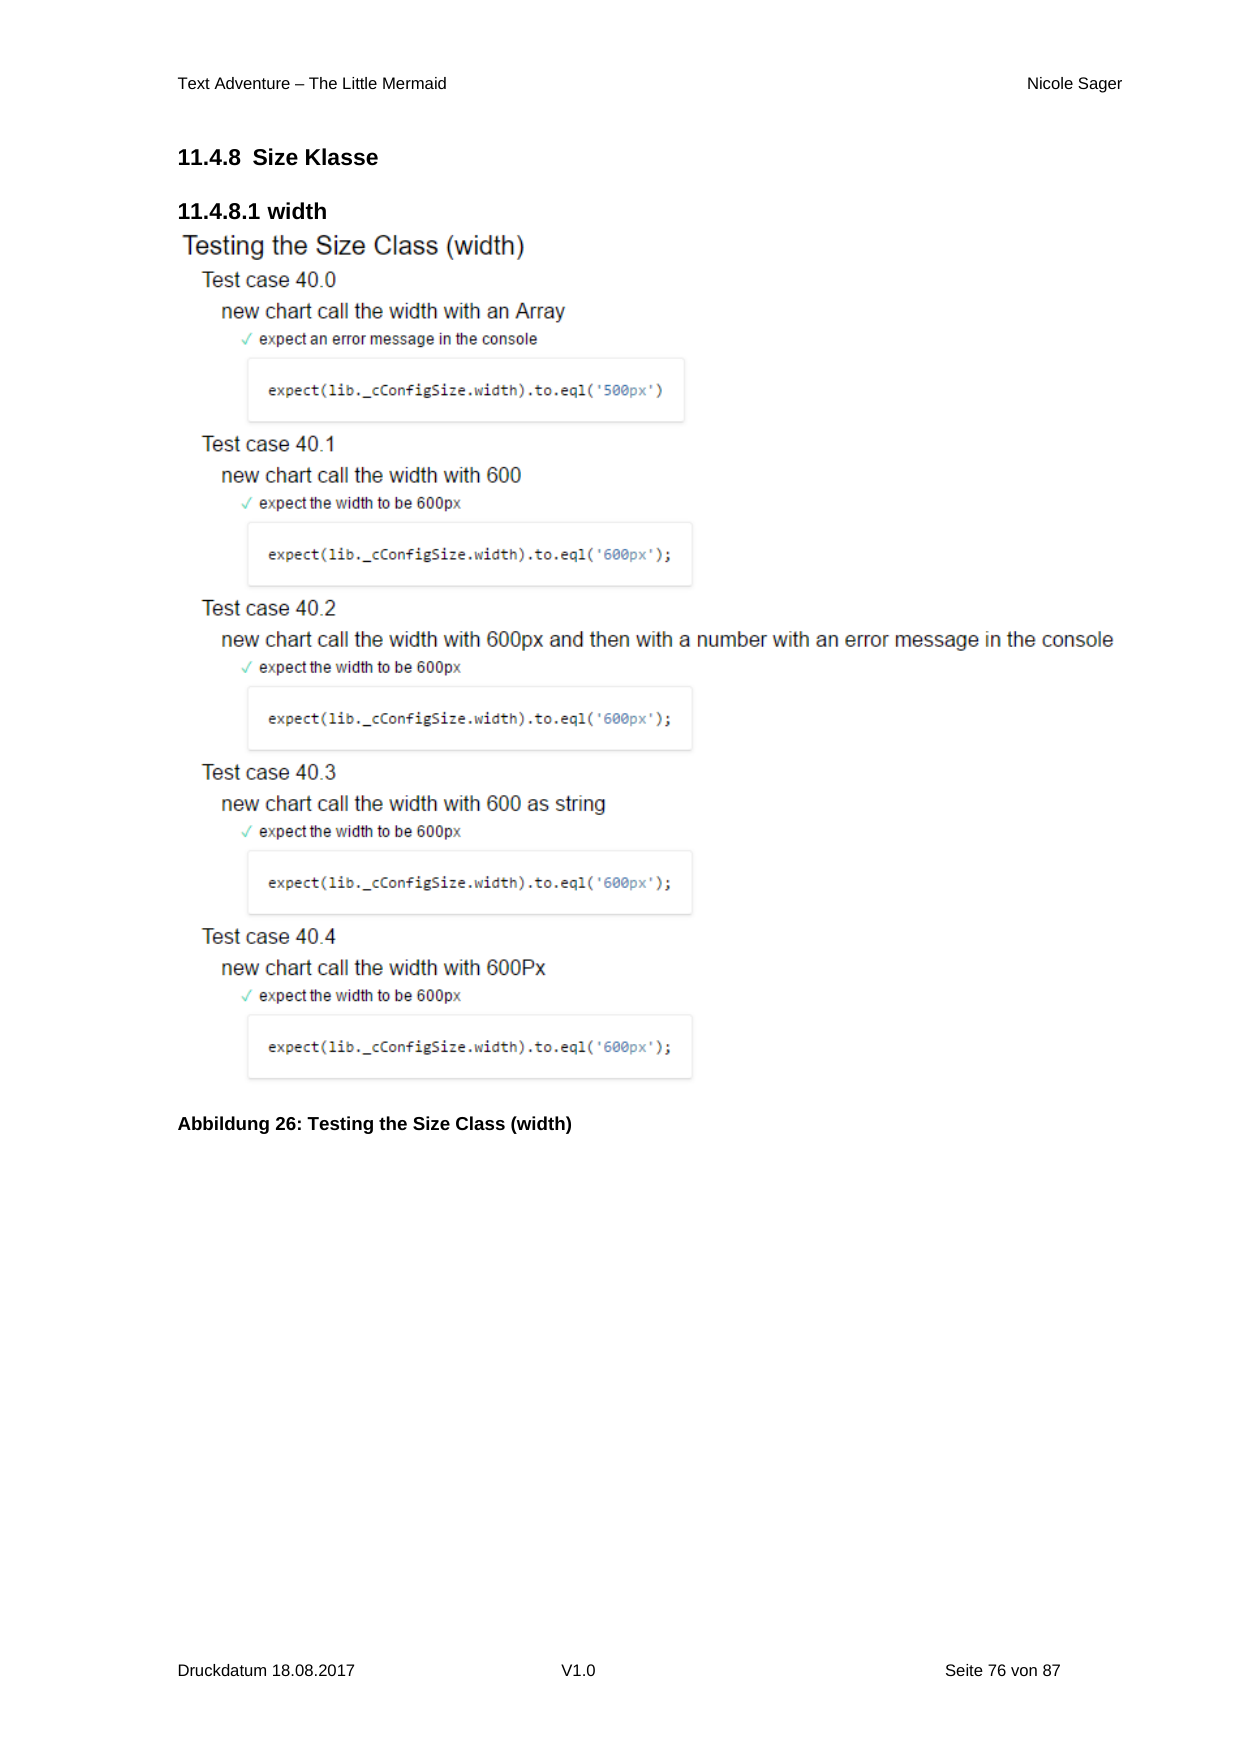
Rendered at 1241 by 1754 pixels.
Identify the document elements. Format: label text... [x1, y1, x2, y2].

subtitle width [177, 198, 1122, 224]
picture [177, 230, 1123, 1086]
subtitle Size Klasse [177, 144, 1122, 171]
